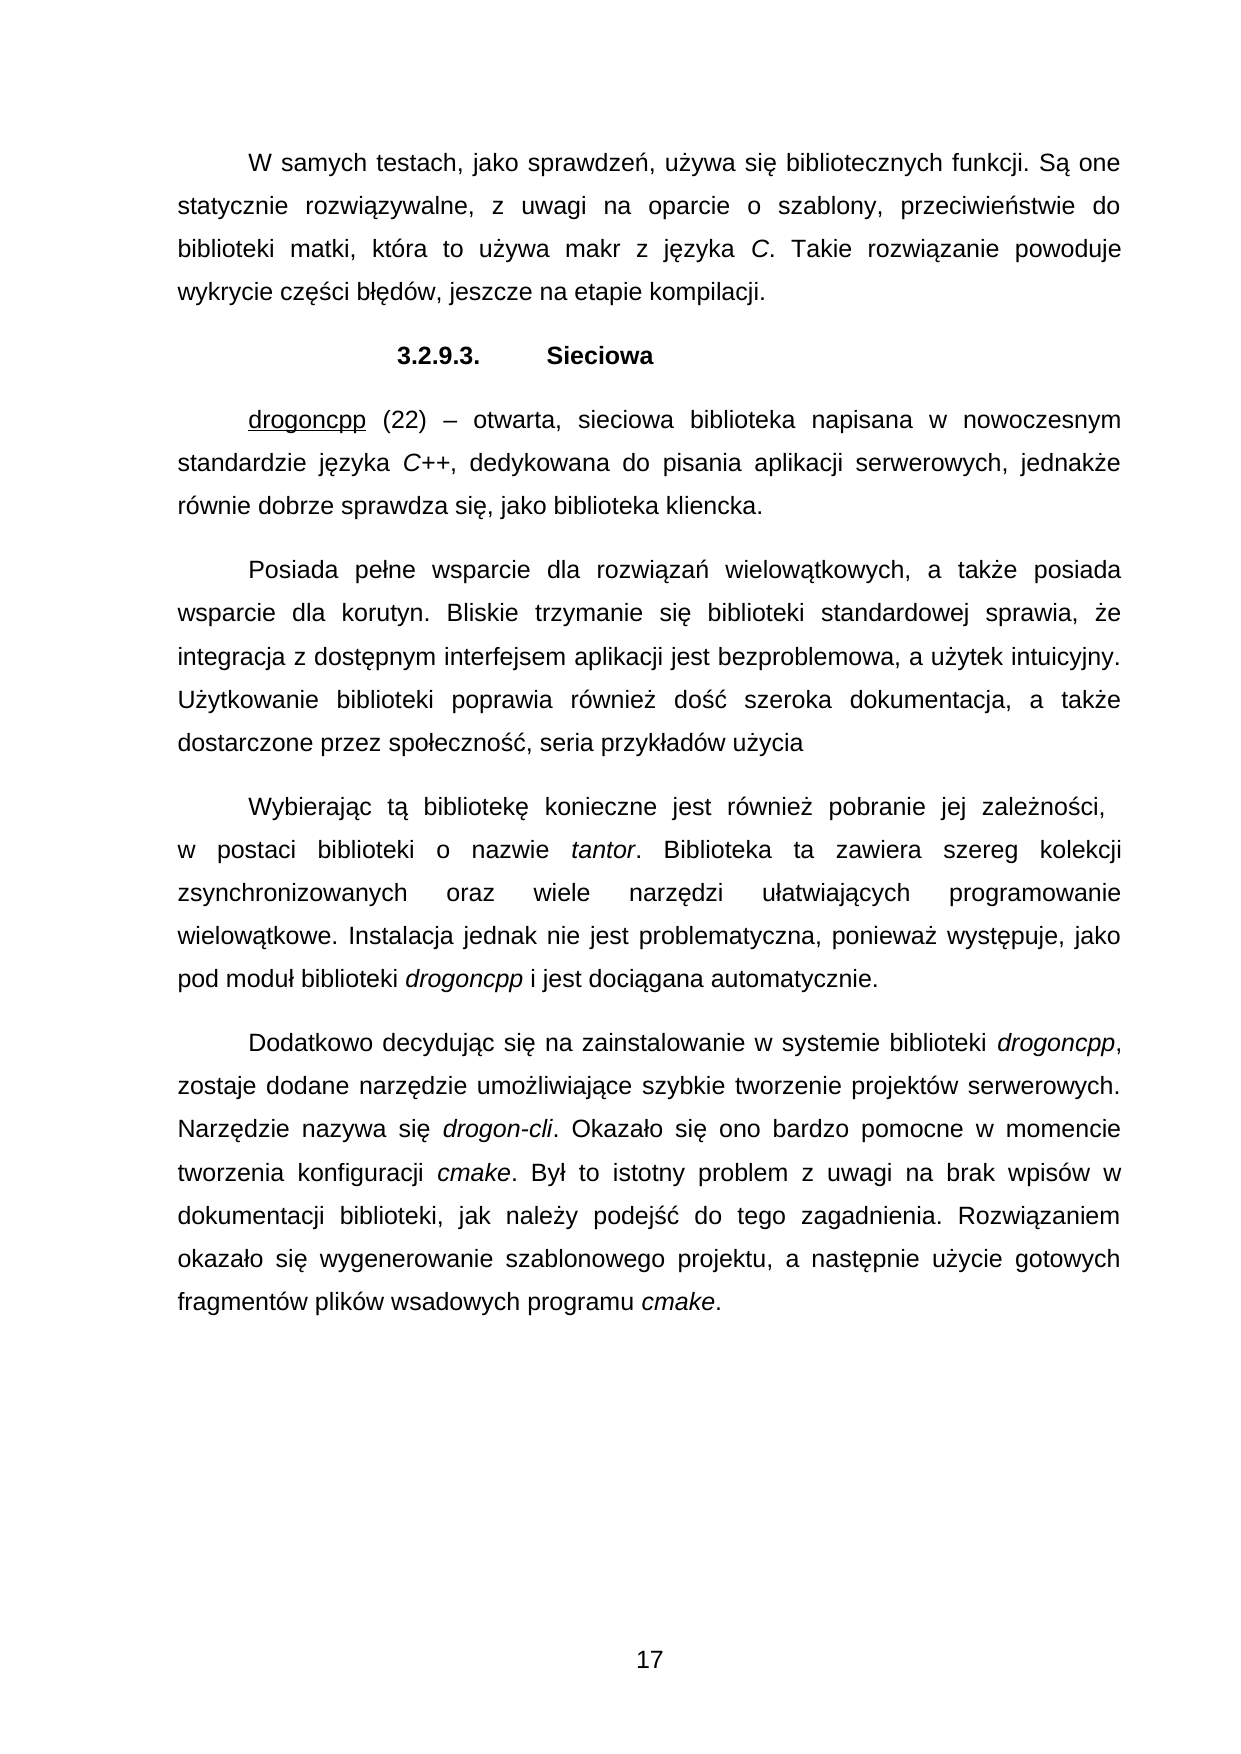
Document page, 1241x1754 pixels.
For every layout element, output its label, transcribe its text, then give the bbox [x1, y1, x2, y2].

text W samych testach, jako sprawdzeń, używa się bibliotecznych funkcji. Są one statycznie rozwiązywalne, z uwagi na oparcie o szablony, przeciwieństwie do biblioteki matki, która to używa makr z języka C. Takie rozwiązanie powoduje wykrycie części błędów, jeszcze na etapie kompilacji. [177, 148, 1122, 306]
subtitle Sieciowa [326, 341, 1122, 370]
text Wybierając tą bibliotekę konieczne jest również pobranie jej zależności, w postaci biblioteki o nazwie tantor. Biblioteka ta zawiera szereg kolekcji zsynchronizowanych oraz wiele narzędzi ułatwiających programowanie wielowątkowe. Instalacja jednak nie jest problematyczna, ponieważ występuje, jako pod moduł biblioteki drogoncpp i jest dociągana automatycznie. [177, 792, 1122, 993]
text Posiada pełne wsparcie dla rozwiązań wielowątkowych, a także posiada wsparcie dla korutyn. Bliskie trzymanie się biblioteki standardowej sprawia, że integracja z dostępnym interfejsem aplikacji jest bezproblemowa, a użytek intuicyjny. Użytkowanie biblioteki poprawia również dość szeroka dokumentacja, a także dostarczone przez społeczność, seria przykładów użycia [177, 555, 1122, 756]
text drogoncpp – otwarta, sieciowa biblioteka napisana w nowoczesnym standardzie języka C++, dedykowana do pisania aplikacji serwerowych, jednakże równie dobrze sprawdza się, jako biblioteka kliencka. [177, 405, 1122, 520]
text Dodatkowo decydując się na zainstalowanie w systemie biblioteki drogoncpp, zostaje dodane narzędzie umożliwiające szybkie tworzenie projektów serwerowych. Narzędzie nazywa się drogon-cli. Okazało się ono bardzo pomocne w momencie tworzenia konfiguracji cmake. Był to istotny problem z uwagi na brak wpisów w dokumentacji biblioteki, jak należy podejść do tego zagadnienia. Rozwiązaniem okazało się wygenerowanie szablonowego projektu, a następnie użycie gotowych fragmentów plików wsadowych programu cmake. [177, 1028, 1122, 1316]
